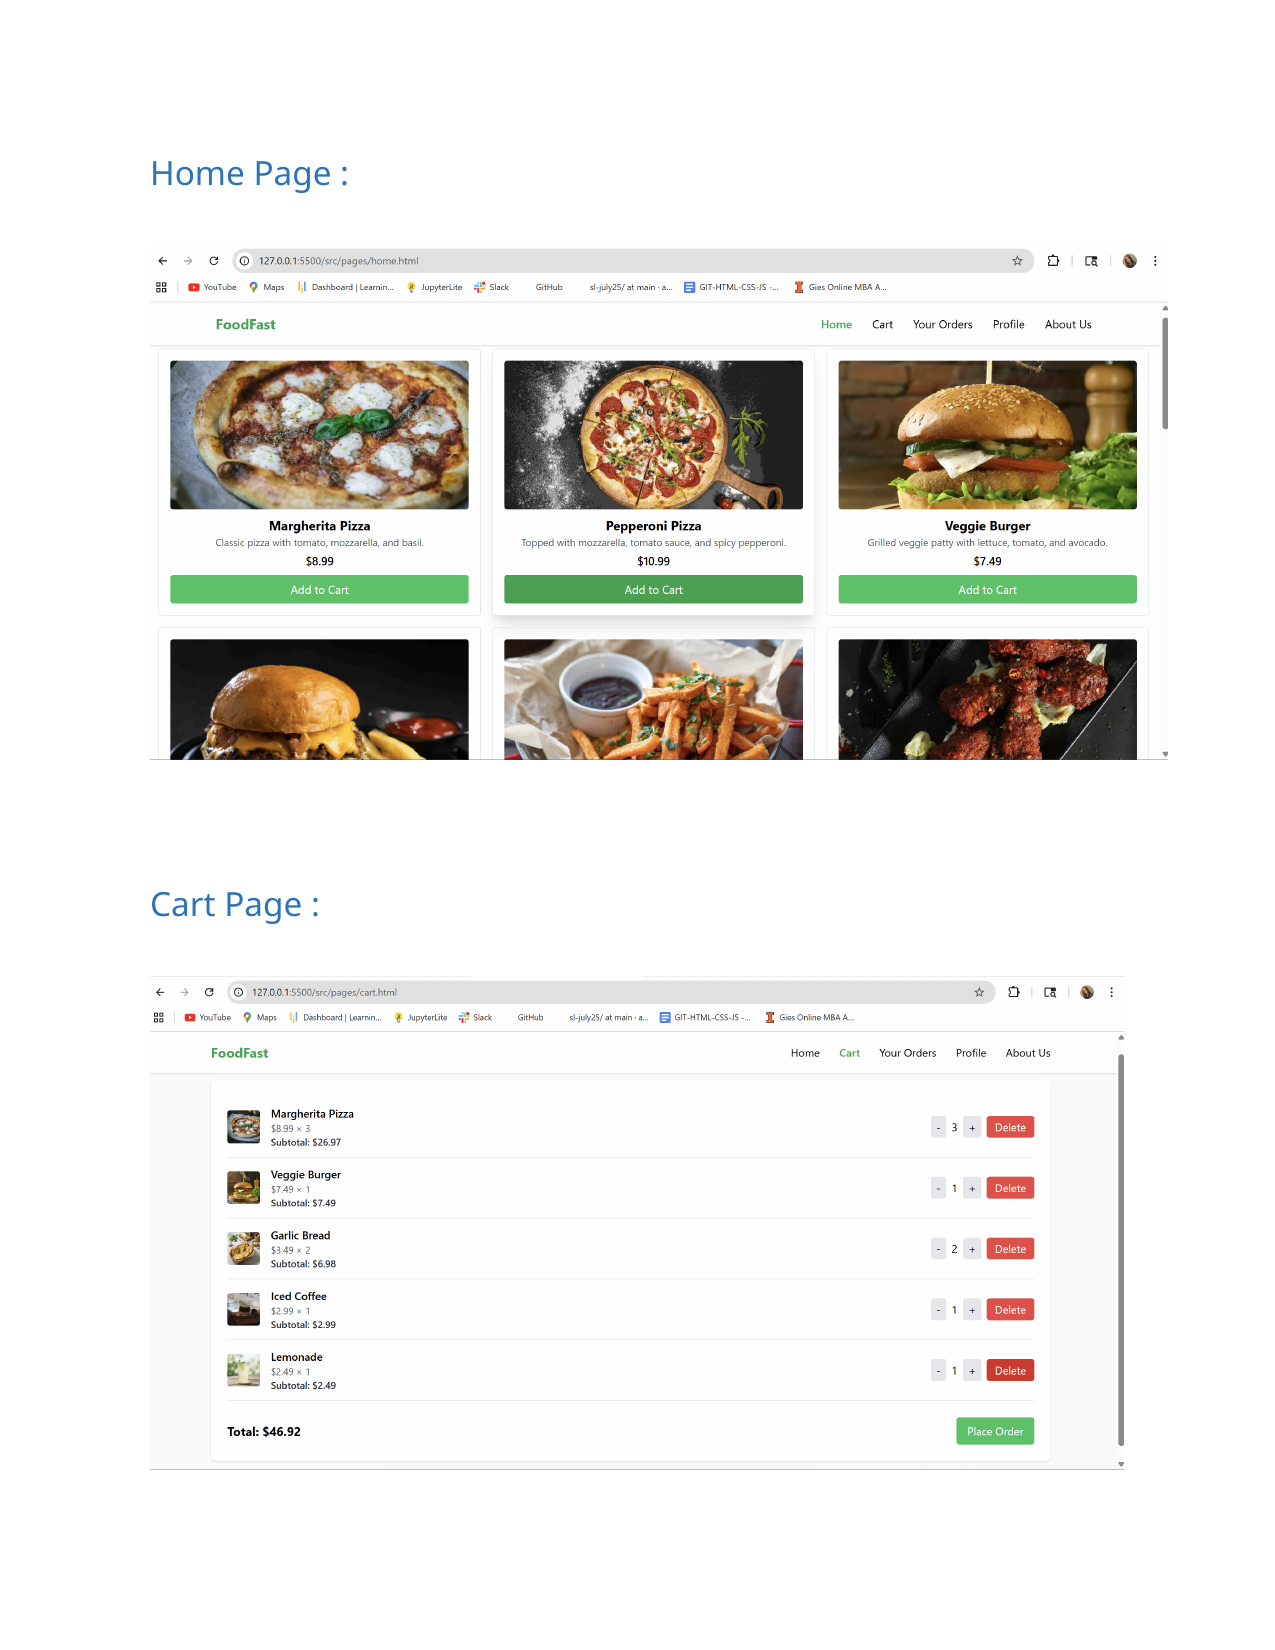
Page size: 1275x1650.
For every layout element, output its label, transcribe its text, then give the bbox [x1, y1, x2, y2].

picture [150, 245, 1168, 760]
picture [150, 976, 1124, 1470]
subtitle Home Page : [150, 150, 1125, 195]
subtitle Cart Page : [150, 881, 1125, 926]
